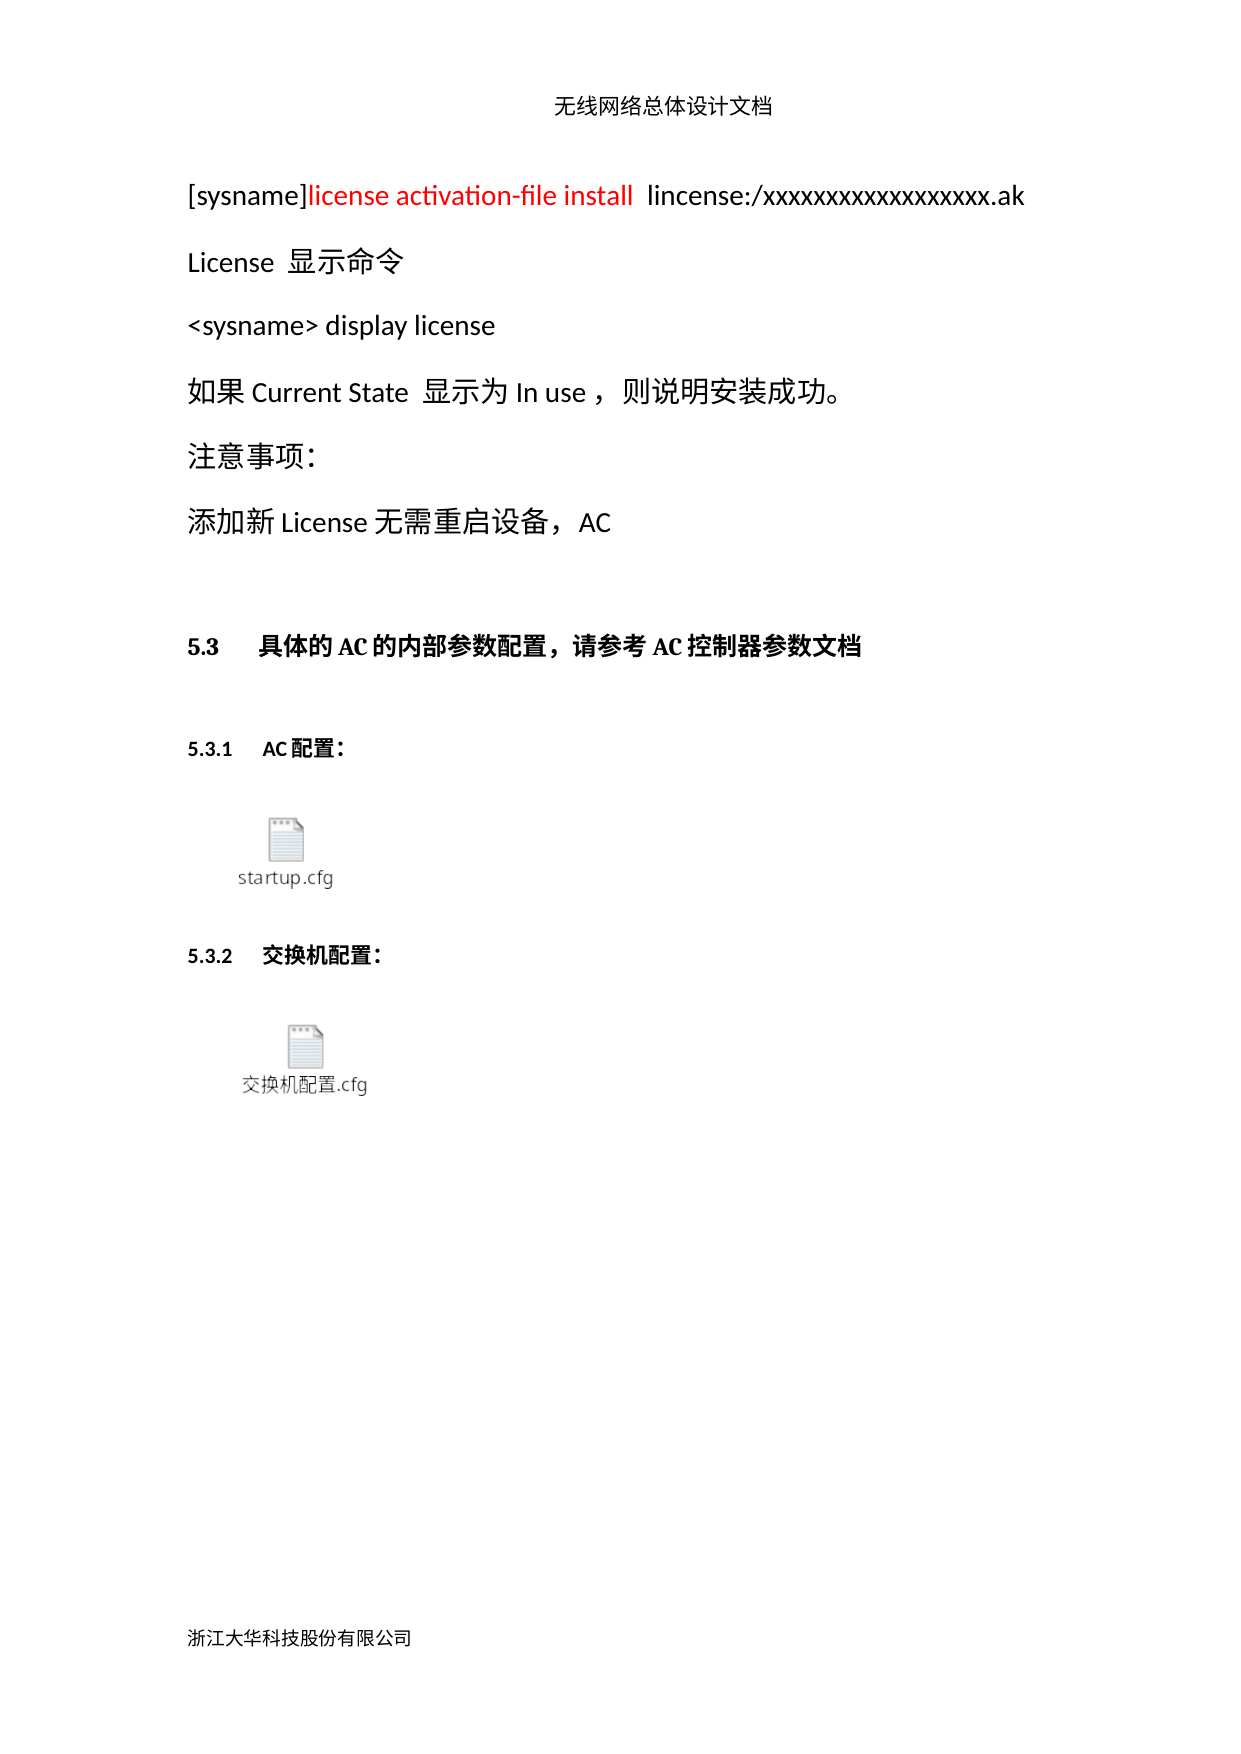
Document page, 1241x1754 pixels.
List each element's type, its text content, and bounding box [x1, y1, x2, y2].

text <sysname> display license [187, 292, 1053, 357]
subtitle AC配置： [187, 730, 1053, 763]
text License 显示命令 [187, 227, 1053, 292]
text 添加新License 无需重启设备，AC [187, 487, 1053, 552]
subtitle 交换机配置： [187, 937, 1053, 970]
subtitle 具体的AC的内部参数配置，请参考AC控制器参数文档 [187, 612, 1053, 677]
text [sysname]license activation-file install lincense:/xxxxxxxxxxxxxxxxxx.ak [187, 162, 1053, 227]
text 注意事项： [187, 422, 1053, 487]
text 如果Current State 显示为In use ，则说明安装成功。 [187, 357, 1053, 422]
